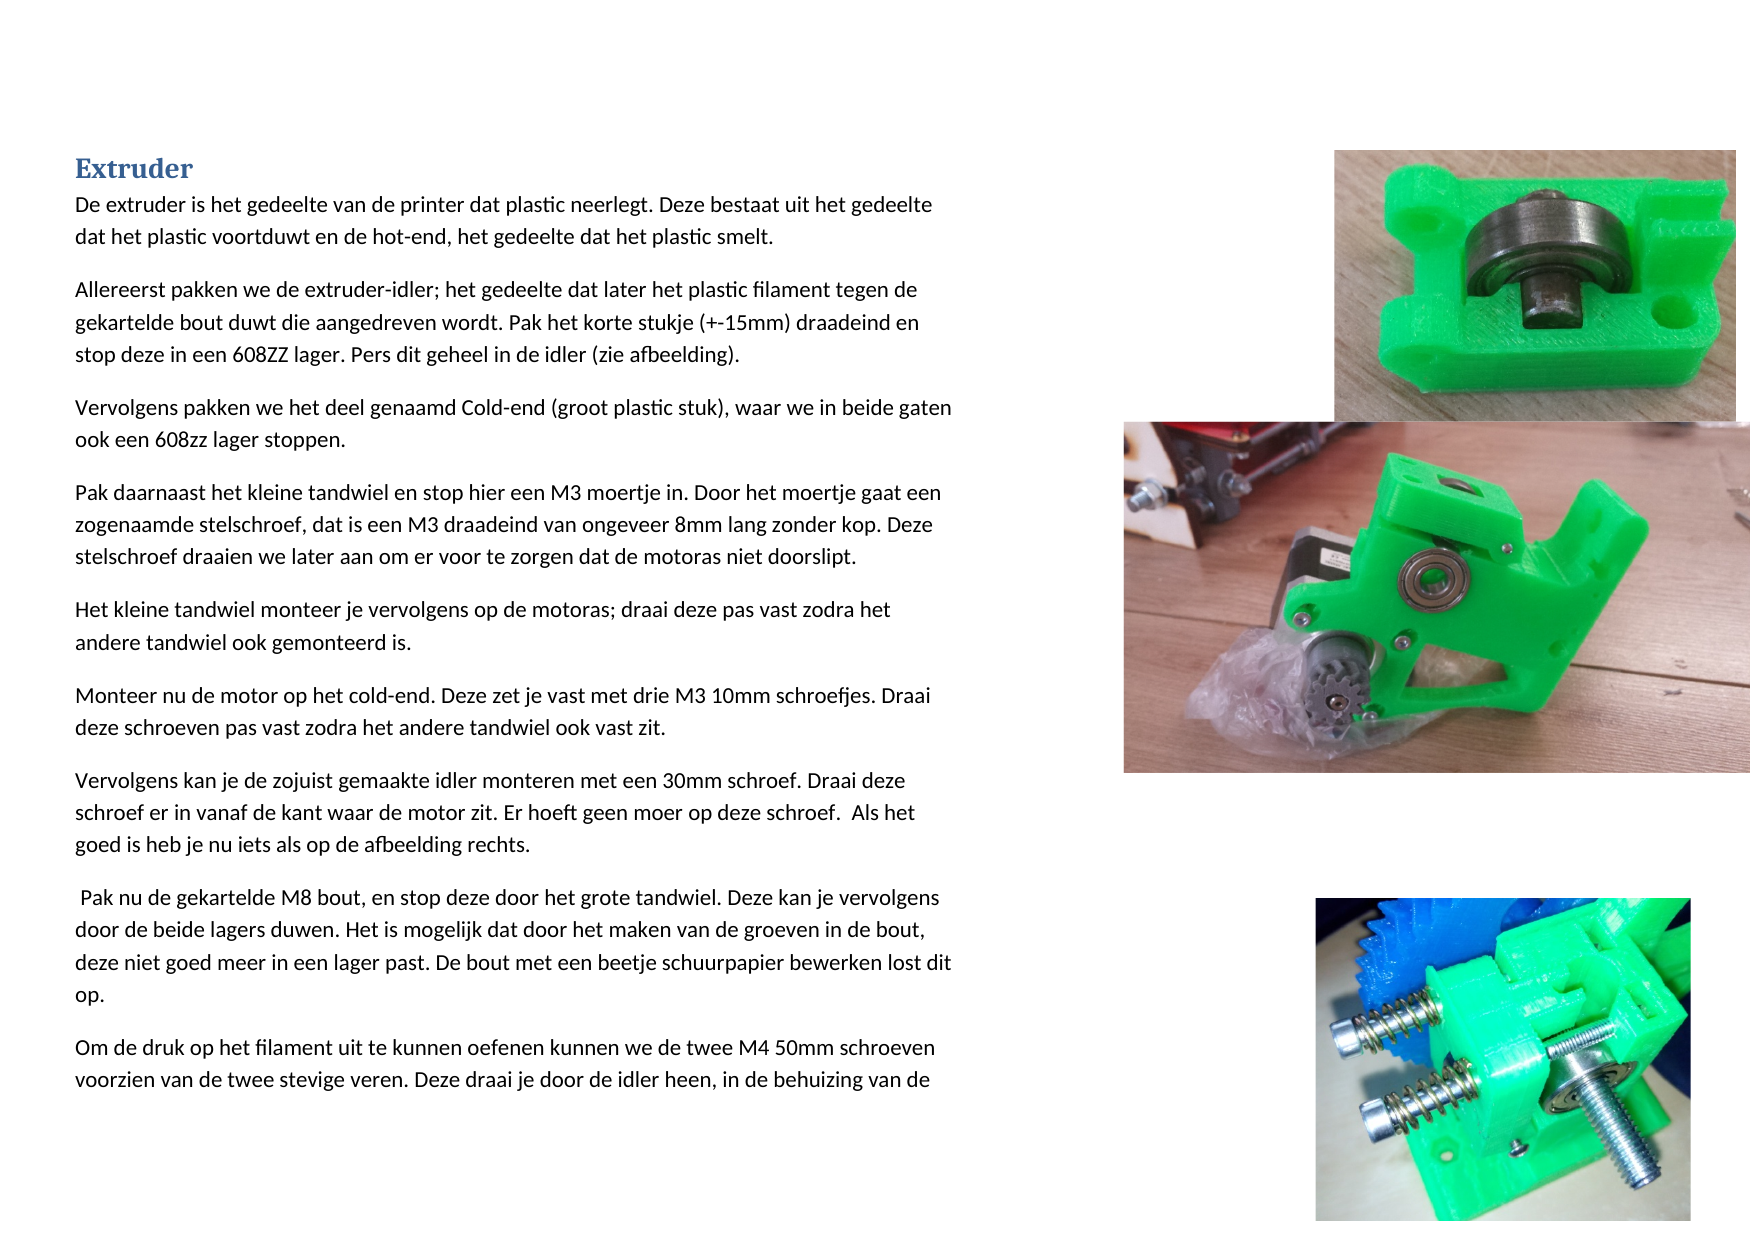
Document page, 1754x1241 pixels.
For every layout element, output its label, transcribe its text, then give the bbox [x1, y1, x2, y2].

text Pak daarnaast het kleine tandwiel en stop hier een M3 moertje in. Door het moertje gaat een zogenaamde stelschroef, dat is een M3 draadeind van ongeveer 8mm lang zonder kop. Deze stelschroef draaien we later aan om er voor te zorgen dat de motoras niet doorslipt. [75, 478, 960, 571]
text Vervolgens kan je de zojuist gemaakte idler monteren met een 30mm schroef. Draai deze schroef er in vanaf de kant waar de motor zit. Er hoeft geen moer op deze schroef. Als het goed is heb je nu iets als op de afbeelding rechts. [75, 766, 960, 858]
picture [1315, 898, 1691, 1221]
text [75, 1033, 960, 1093]
text Vervolgens pakken we het deel genaamd Cold-end (groot plastic stuk), waar we in beide gaten ook een 608zz lager stoppen. [75, 393, 960, 453]
picture [1334, 150, 1736, 421]
picture [1124, 422, 1750, 773]
text De extruder is het gedeelte van de printer dat plastic neerlegt. Deze bestaat uit het gedeelte dat het plastic voortduwt en de hot-end, het gedeelte dat het plastic smelt. [75, 190, 960, 251]
text Allereerst pakken we de extruder-idler; het gedeelte dat later het plastic filament tegen de gekartelde bout duwt die aangedreven wordt. Pak het korte stukje (+-15mm) draadeind en stop deze in een 608ZZ lager. Pers dit geheel in de idler (zie afbeelding). [75, 276, 960, 368]
text Pak nu de gekartelde M8 bout, en stop deze door het grote tandwiel. Deze kan je vervolgens door de beide lagers duwen. Het is mogelijk dat door het maken van de groeven in de bout, deze niet goed meer in een lager past. De bout met een beetje schuurpapier bewerken lost dit op. [75, 883, 960, 1008]
text Het kleine tandwiel monteer je vervolgens op de motoras; draai deze pas vast zodra het andere tandwiel ook gemonteerd is. [75, 596, 960, 656]
text Monteer nu de motor op het cold-end. Deze zet je vast met drie M3 10mm schroefjes. Draai deze schroeven pas vast zodra het andere tandwiel ook vast zit. [75, 681, 960, 741]
subtitle Extruder [75, 152, 960, 185]
